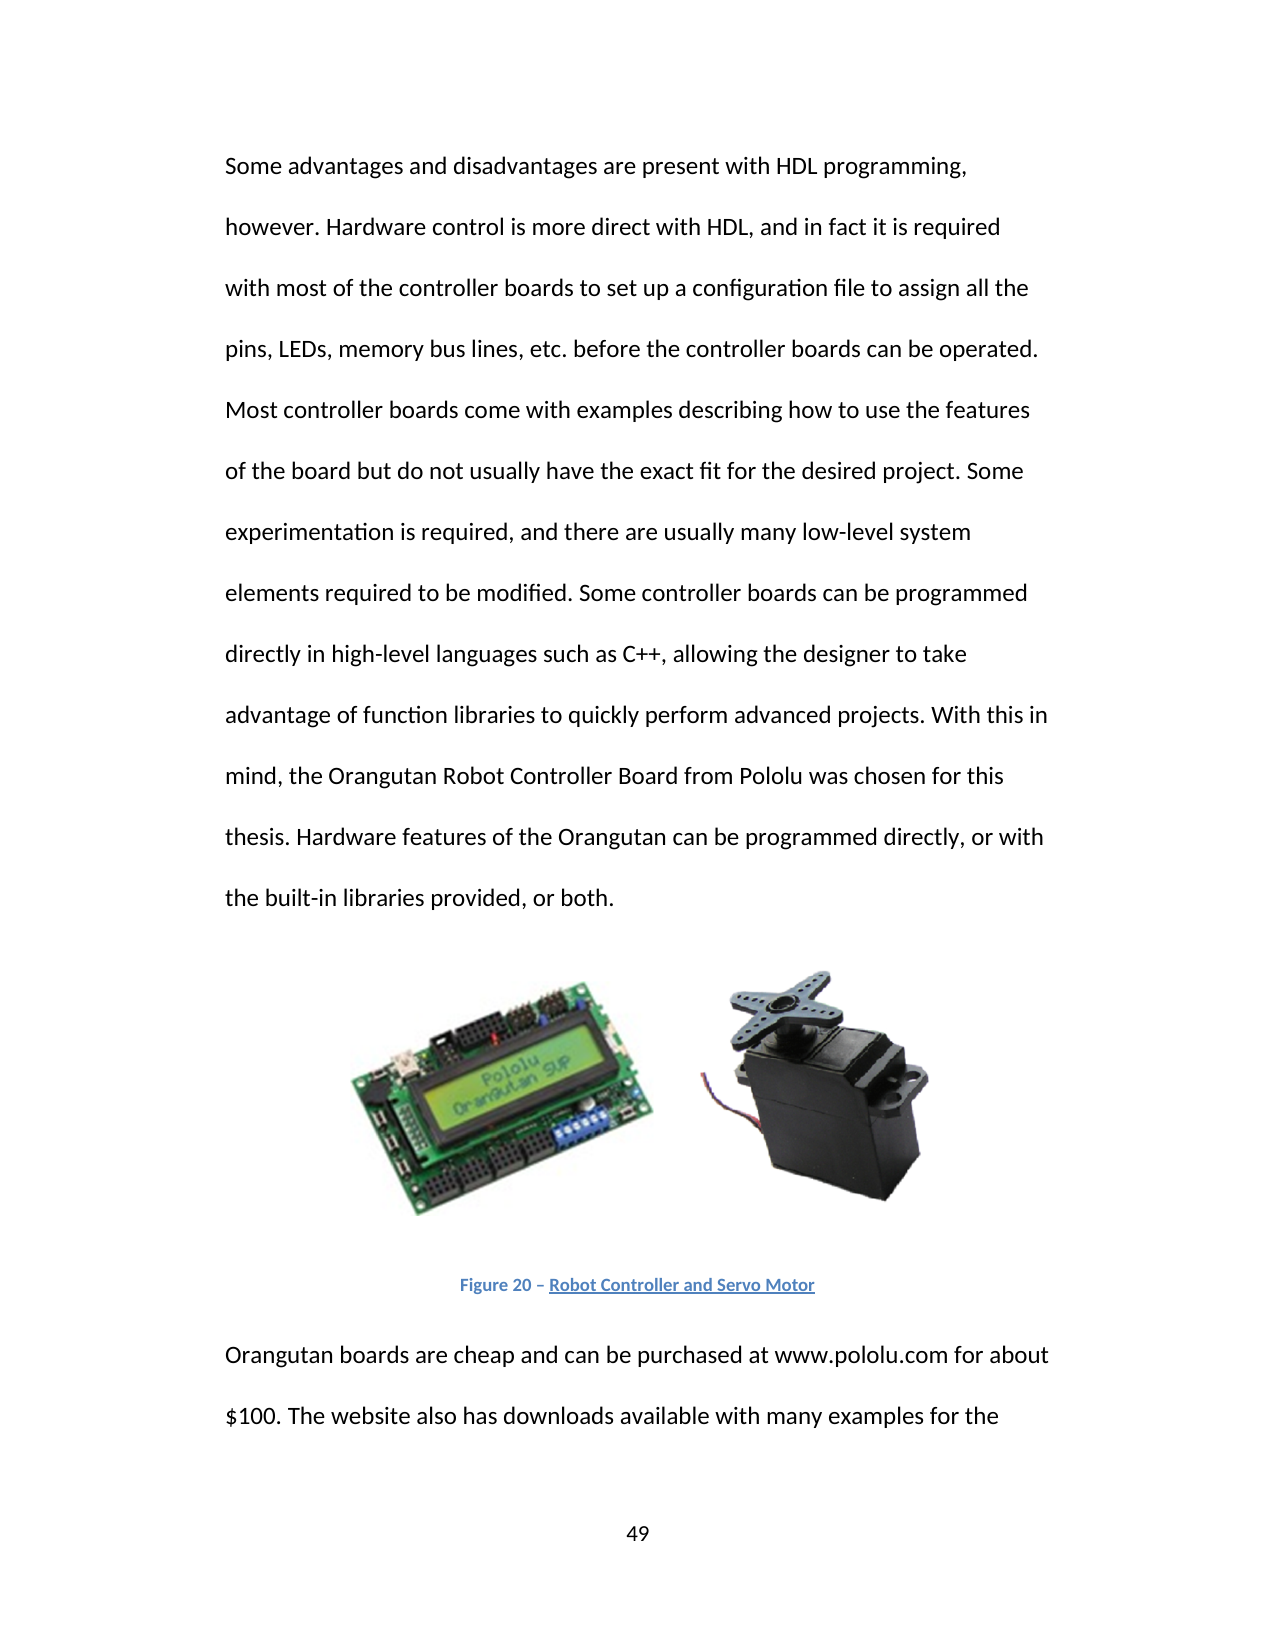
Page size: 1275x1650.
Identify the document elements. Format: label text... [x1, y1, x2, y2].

text Some advantages and disadvantages are present with HDL programming, however. Hardware control is more direct with HDL, and in fact it is required with most of the controller boards to set up a configuration file to assign all the pins, LEDs, memory bus lines, etc. before the controller boards can be operated. Most controller boards come with examples describing how to use the features of the board but do not usually have the exact fit for the desired project. Some experimentation is required, and there are usually many low-level system elements required to be modified. Some controller boards can be programmed directly in high-level languages such as C++, allowing the designer to take advantage of function libraries to quickly perform advanced projects. With this in mind, the Orangutan Robot Controller Board from Pololu was chosen for this thesis. Hardware features of the Orangutan can be programmed directly, or with the built-in libraries provided, or both. [225, 150, 1050, 913]
text Figure 20 – Robot Controller and Servo Motor [225, 1273, 1050, 1296]
picture [314, 964, 961, 1224]
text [225, 1339, 1050, 1431]
